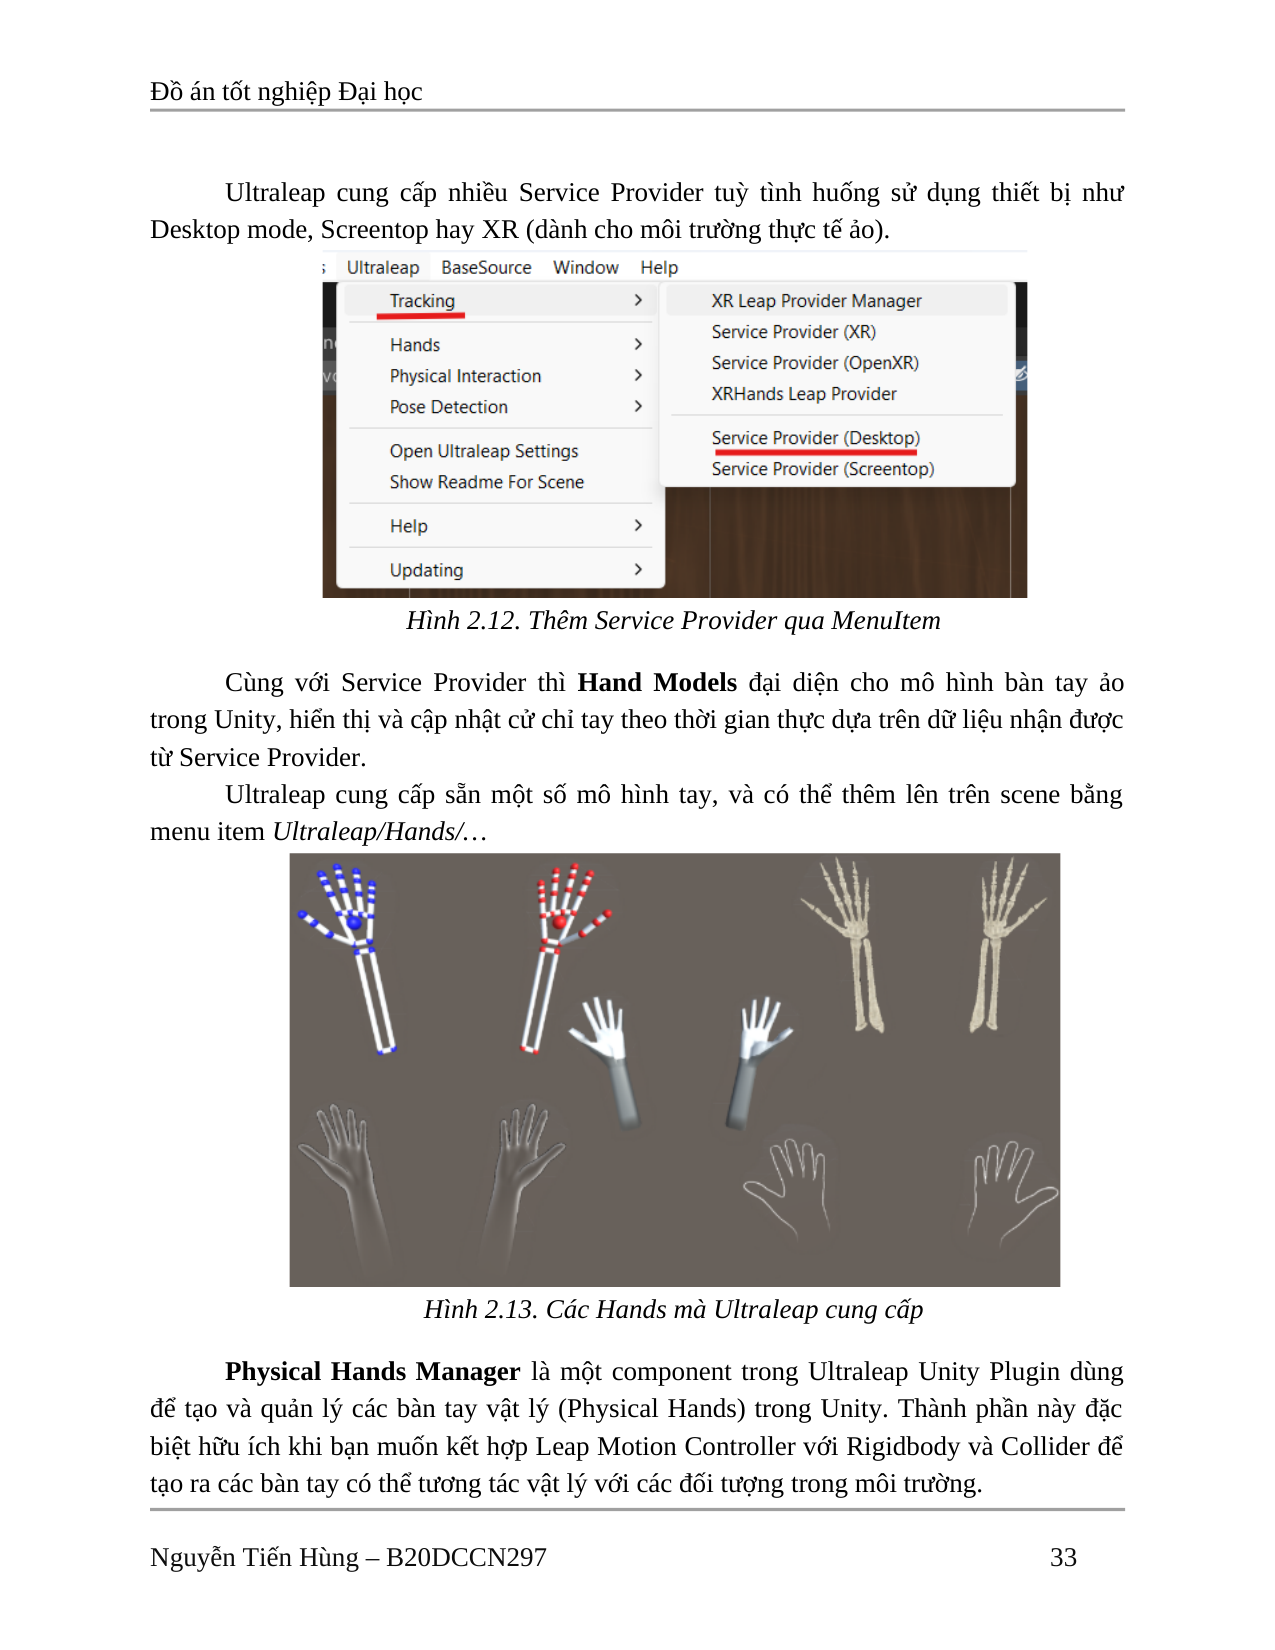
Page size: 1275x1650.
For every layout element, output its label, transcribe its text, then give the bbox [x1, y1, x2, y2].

picture [289, 852, 1061, 1287]
text Ultraleap cung cấp sẵn một số mô hình tay, và có thể thêm lên trên scene bằng menu item Ultraleap/Hands/… [150, 778, 1125, 846]
text Hình 2.12. Thêm Service Provider qua MenuItem [150, 604, 1125, 635]
text Ultraleap cung cấp nhiều Service Provider tuỳ tình huống sử dụng thiết bị như Desktop mode, Screentop hay XR (dành cho môi trường thực tế ảo). [150, 176, 1125, 244]
text Cùng với Service Provider thì Hand Models đại diện cho mô hình bàn tay ảo trong Unity, hiển thị và cập nhật cử chỉ tay theo thời gian thực dựa trên dữ liệu nhận được từ Service Provider. [150, 666, 1125, 772]
text Hình 2.13. Các Hands mà Ultraleap cung cấp [150, 1293, 1125, 1324]
text Physical Hands Manager là một component trong Ultraleap Unity Plugin dùng để tạo và quản lý các bàn tay vật lý (Physical Hands) trong Unity. Thành phần này đặc biệt hữu ích khi bạn muốn kết hợp Leap Motion Controller với Rigidbody và Collider để tạo ra các bàn tay có thể tương tác vật lý với các đối tượng trong môi trường. [150, 1355, 1125, 1498]
picture [322, 250, 1028, 598]
